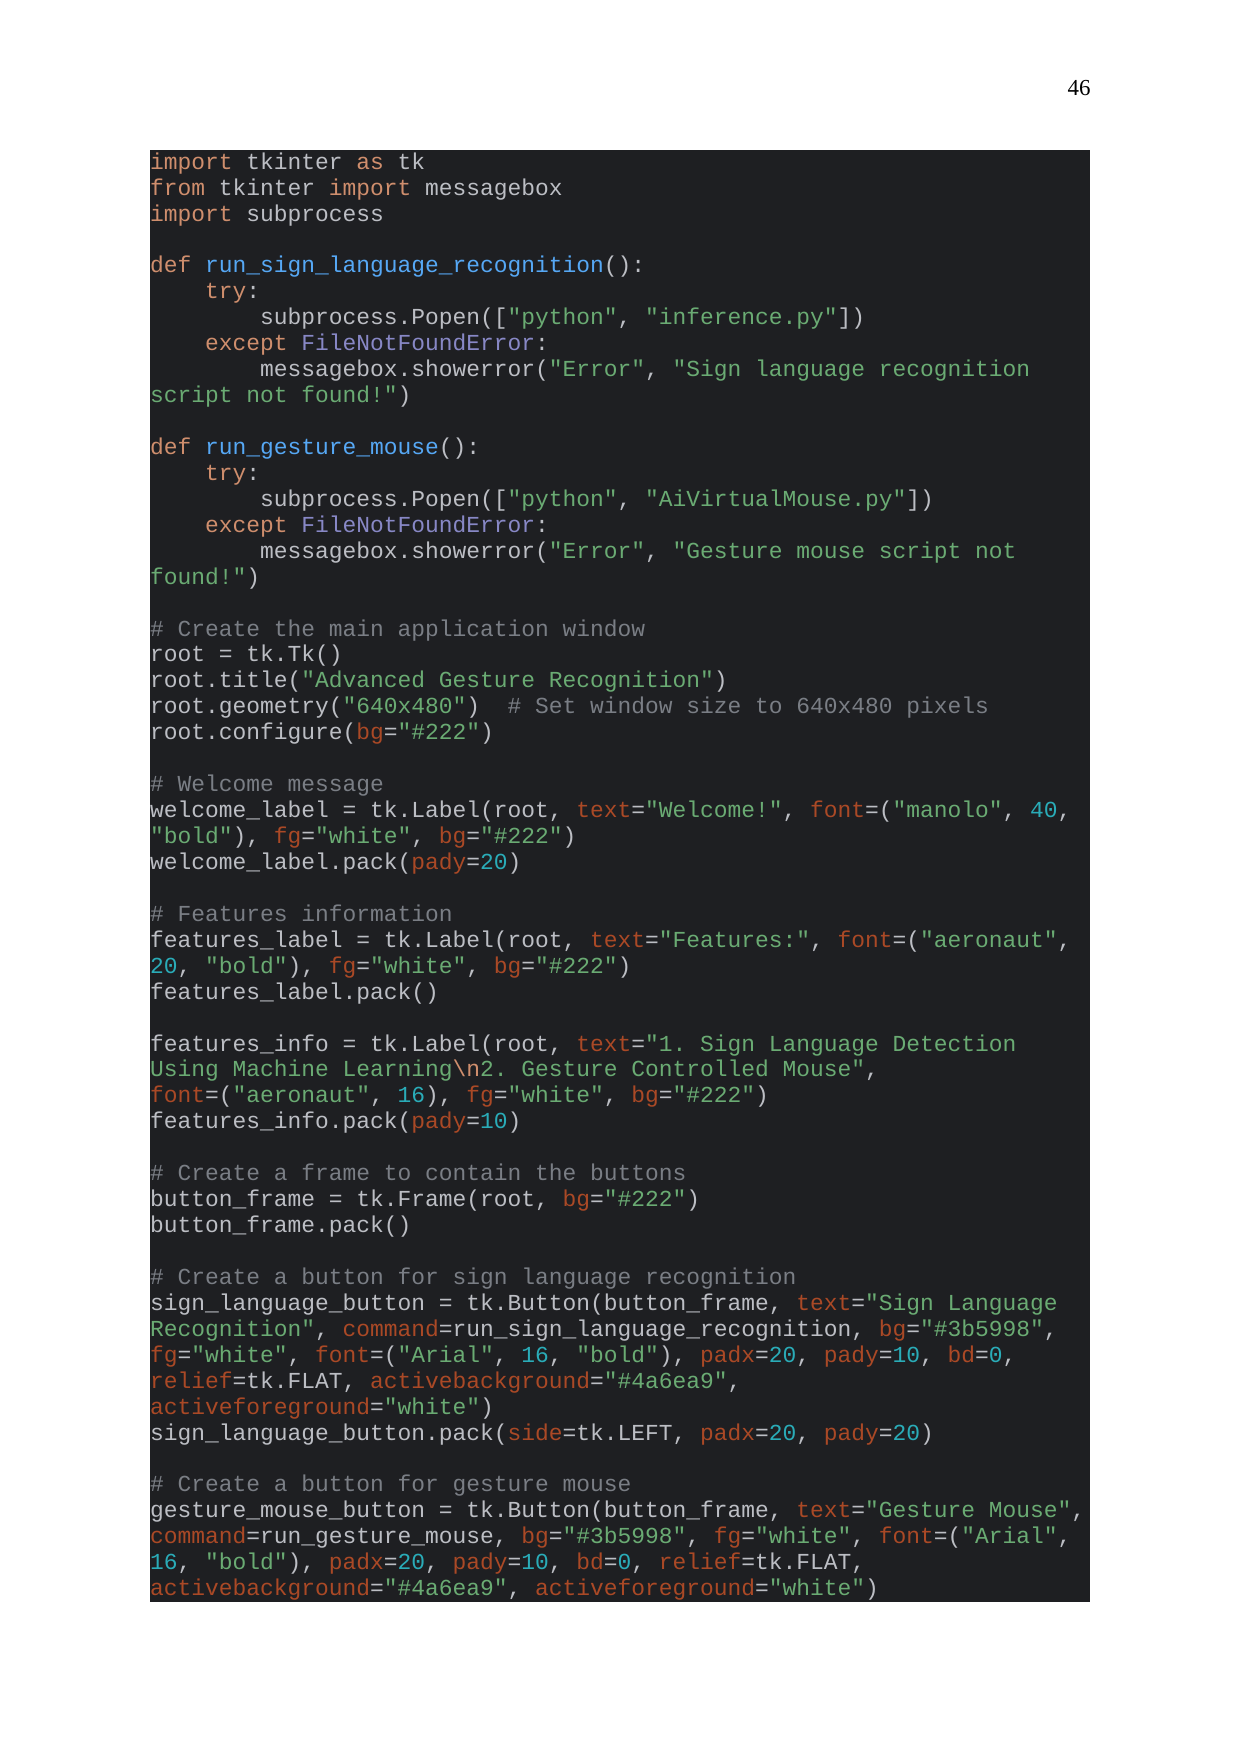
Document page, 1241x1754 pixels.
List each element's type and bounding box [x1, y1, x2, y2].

text [150, 150, 1090, 1602]
